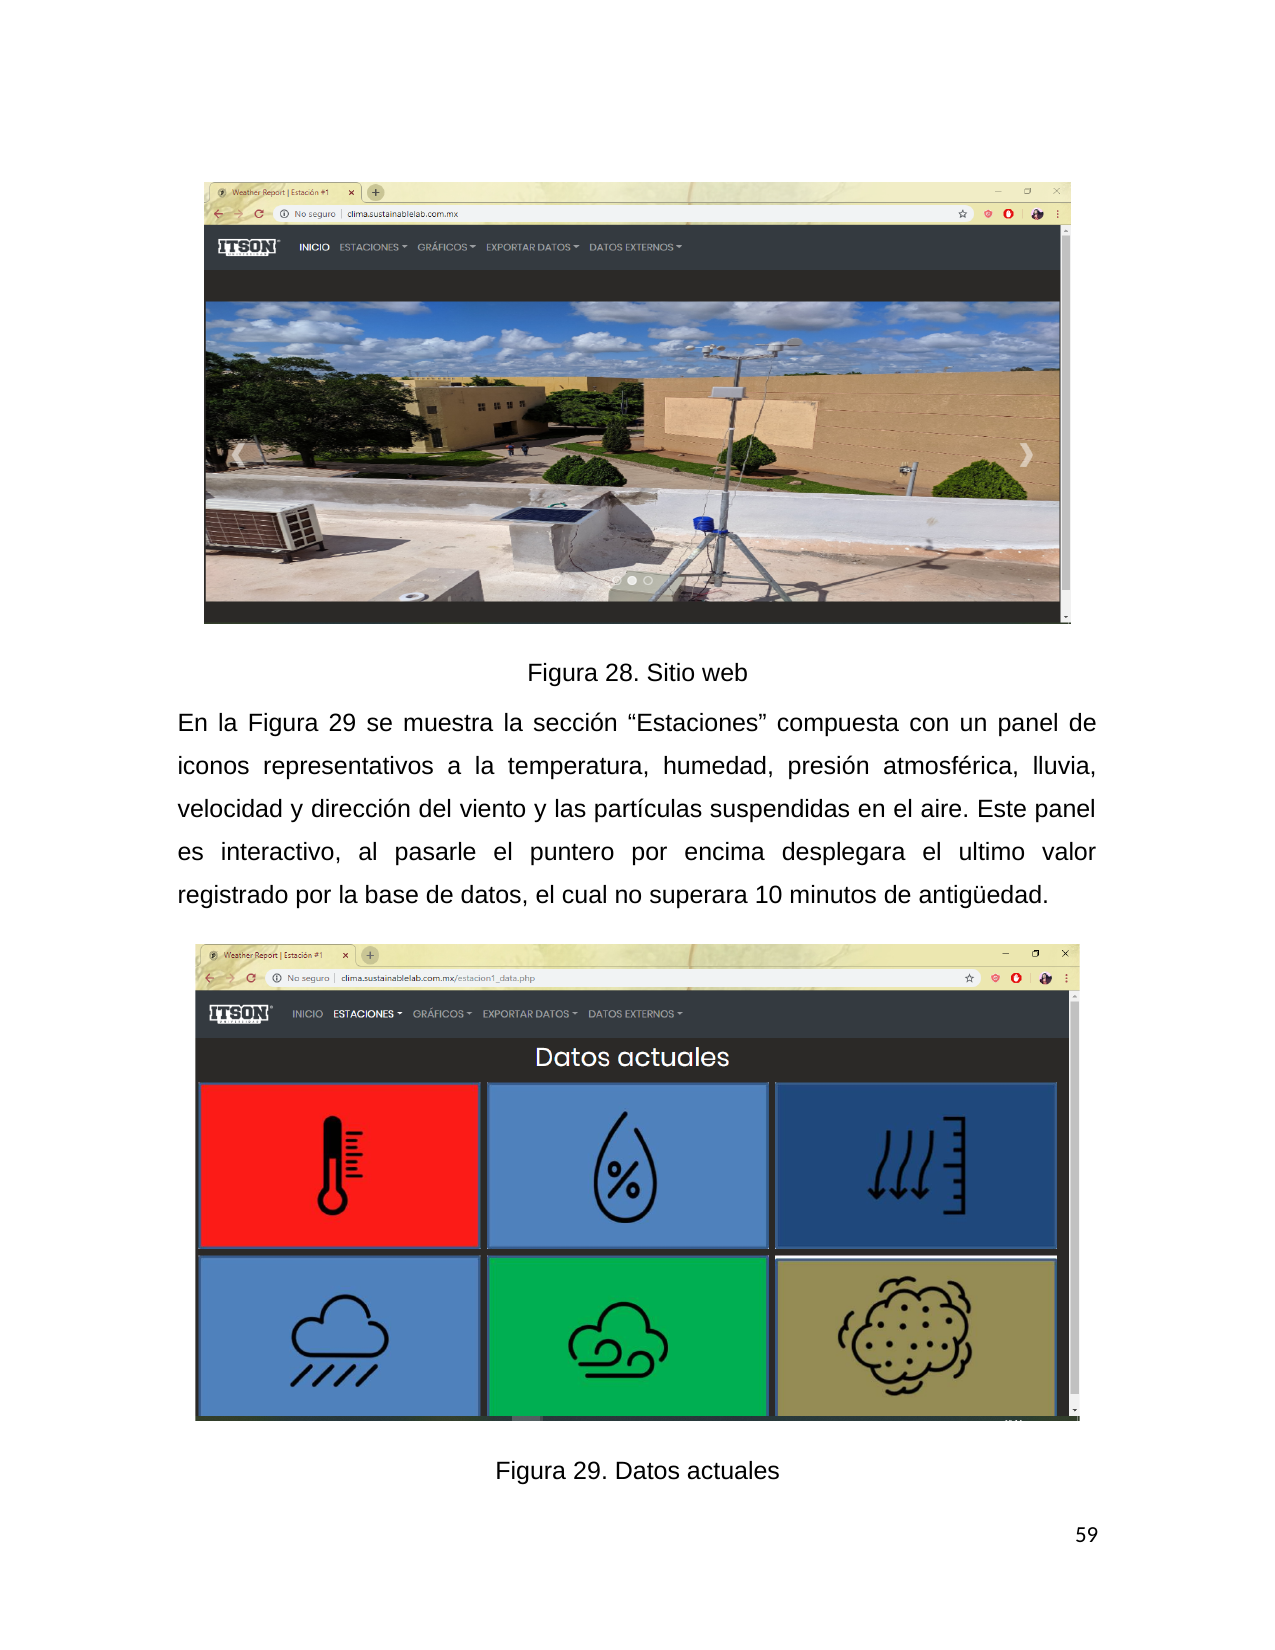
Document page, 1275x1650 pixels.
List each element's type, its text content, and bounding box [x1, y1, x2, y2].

picture [204, 182, 1071, 624]
picture [195, 944, 1080, 1421]
text Figura 29. Datos actuales [177, 1456, 1098, 1484]
text Figura 28. Sitio web [177, 658, 1098, 687]
text En la Figura 29 se muestra la sección “Estaciones” compuesta con un panel de iconos representativos a la temperatura, humedad, presión atmosférica, lluvia, velocidad y dirección del viento y las partículas suspendidas en el aire. Este panel es interactivo, al pasarle el puntero por encima desplegara el ultimo valor registrado por la base de datos, el cual no superara 10 minutos de antigüedad. [177, 708, 1098, 909]
